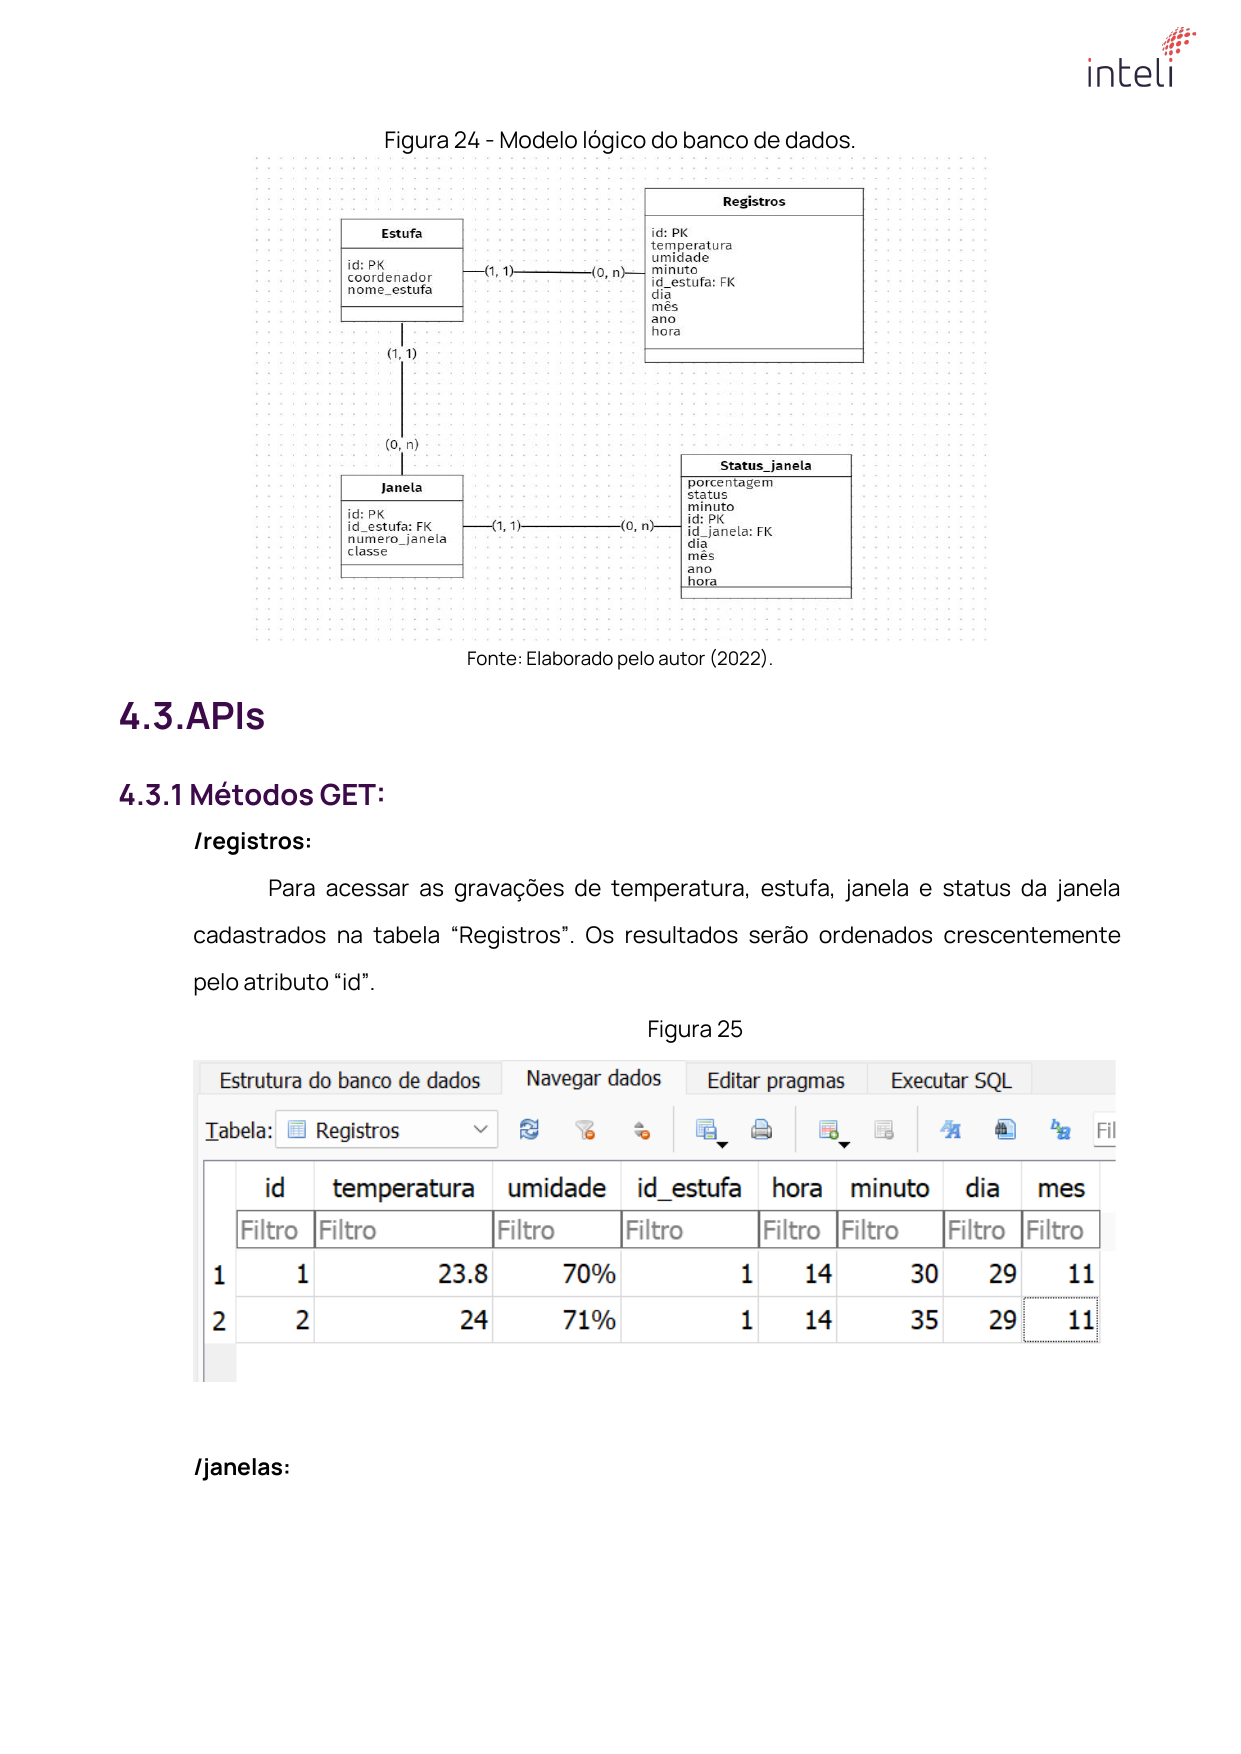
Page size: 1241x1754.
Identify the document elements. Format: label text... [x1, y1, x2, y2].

text Para acessar as gravações de temperatura, estufa, janela e status da janela cadastrados na tabela “Registros”. Os resultados serão ordenados crescentemente pelo atributo “id”. [193, 872, 1122, 997]
subtitle 4.3.1 Métodos GET: [118, 774, 1122, 814]
text Figura 25 [193, 1013, 1122, 1044]
text Figura 24 - Modelo lógico do banco de dados. [118, 124, 1122, 155]
subtitle 4.3.APIs [118, 689, 1122, 741]
text Fonte: Elaborado pelo autor (2022). [118, 645, 1122, 671]
picture [1088, 27, 1197, 87]
picture [193, 1060, 1116, 1382]
picture [251, 155, 989, 646]
text /registros: [193, 825, 1122, 857]
text /janelas: [193, 1451, 1122, 1482]
